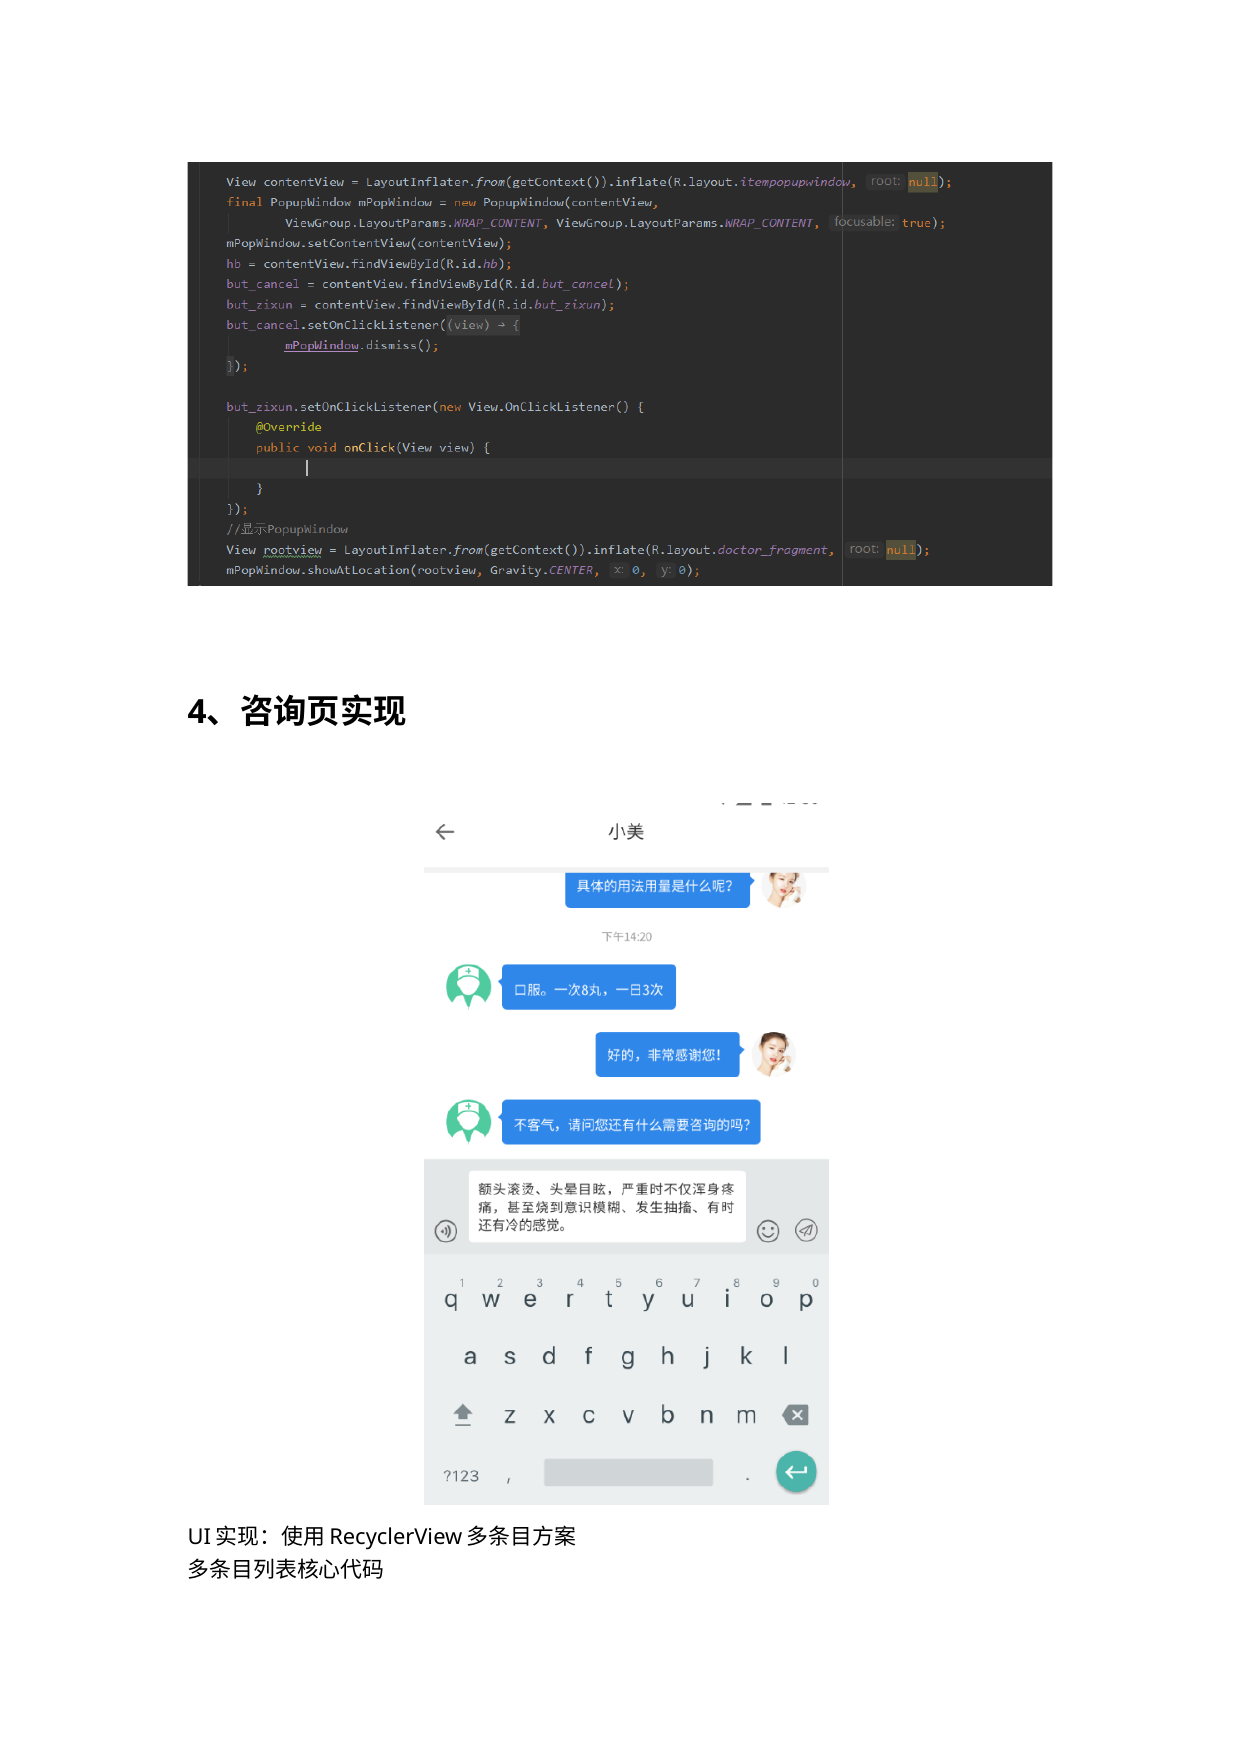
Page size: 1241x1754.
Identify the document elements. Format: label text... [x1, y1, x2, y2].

picture [409, 803, 831, 1510]
subtitle 4、咨询页实现 [187, 677, 1053, 742]
text UI实现：使用RecyclerView多条目方案 [187, 1519, 1053, 1551]
picture [187, 162, 1053, 586]
text 多条目列表核心代码 [187, 1551, 1053, 1584]
